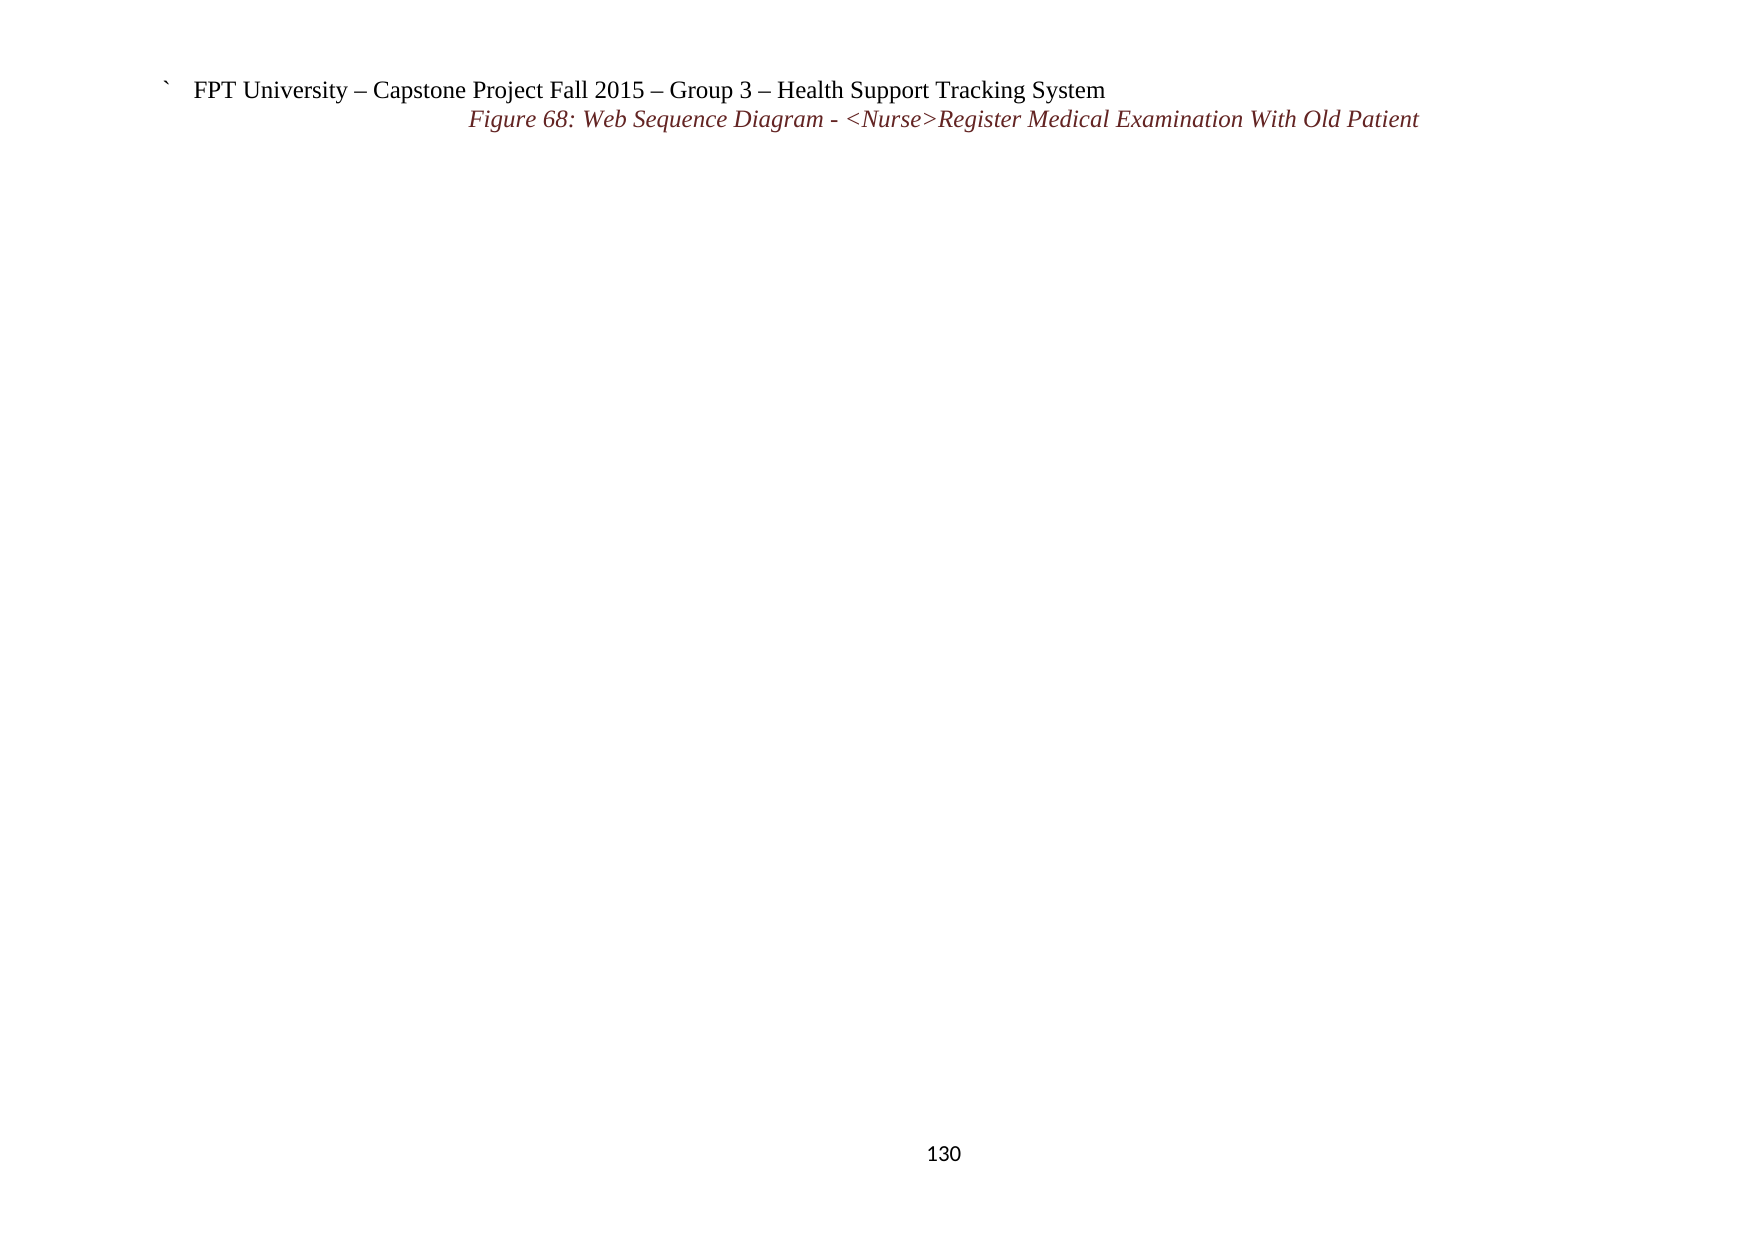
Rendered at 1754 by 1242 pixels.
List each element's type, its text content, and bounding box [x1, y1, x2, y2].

text Figure 68: Web Sequence Diagram - <Nurse>Register Medical Examination With Old Patient [162, 104, 1725, 132]
